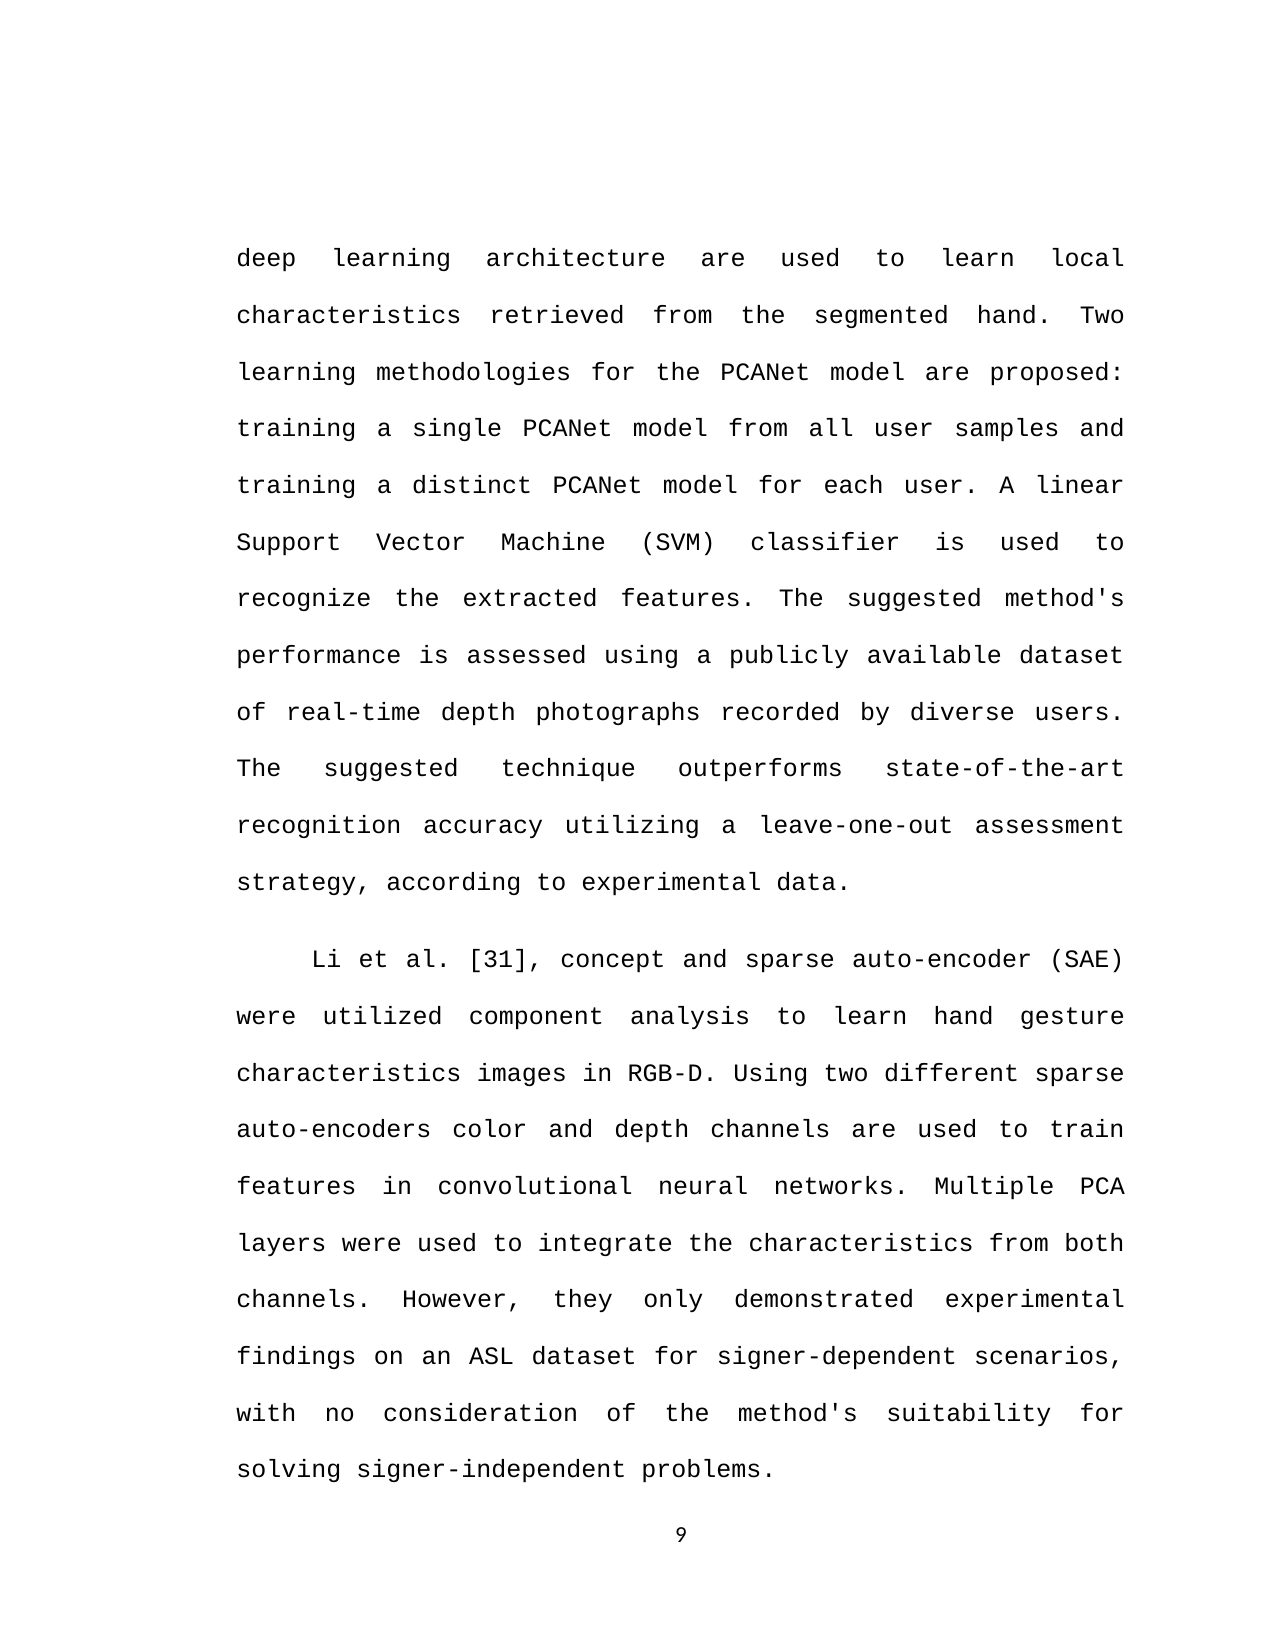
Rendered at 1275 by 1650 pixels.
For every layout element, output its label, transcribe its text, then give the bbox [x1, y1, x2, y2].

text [236, 246, 1125, 898]
text Li et al. [31], concept and sparse auto-encoder (SAE) were utilized component analysis to learn hand gesture characteristics images in RGB-D. Using two different sparse auto-encoders color and depth channels are used to train features in convolutional neural networks. Multiple PCA layers were used to integrate the characteristics from both channels. However, they only demonstrated experimental findings on an ASL dataset for signer-dependent scenarios, with no consideration of the method's suitability for solving signer-independent problems. [236, 947, 1125, 1485]
